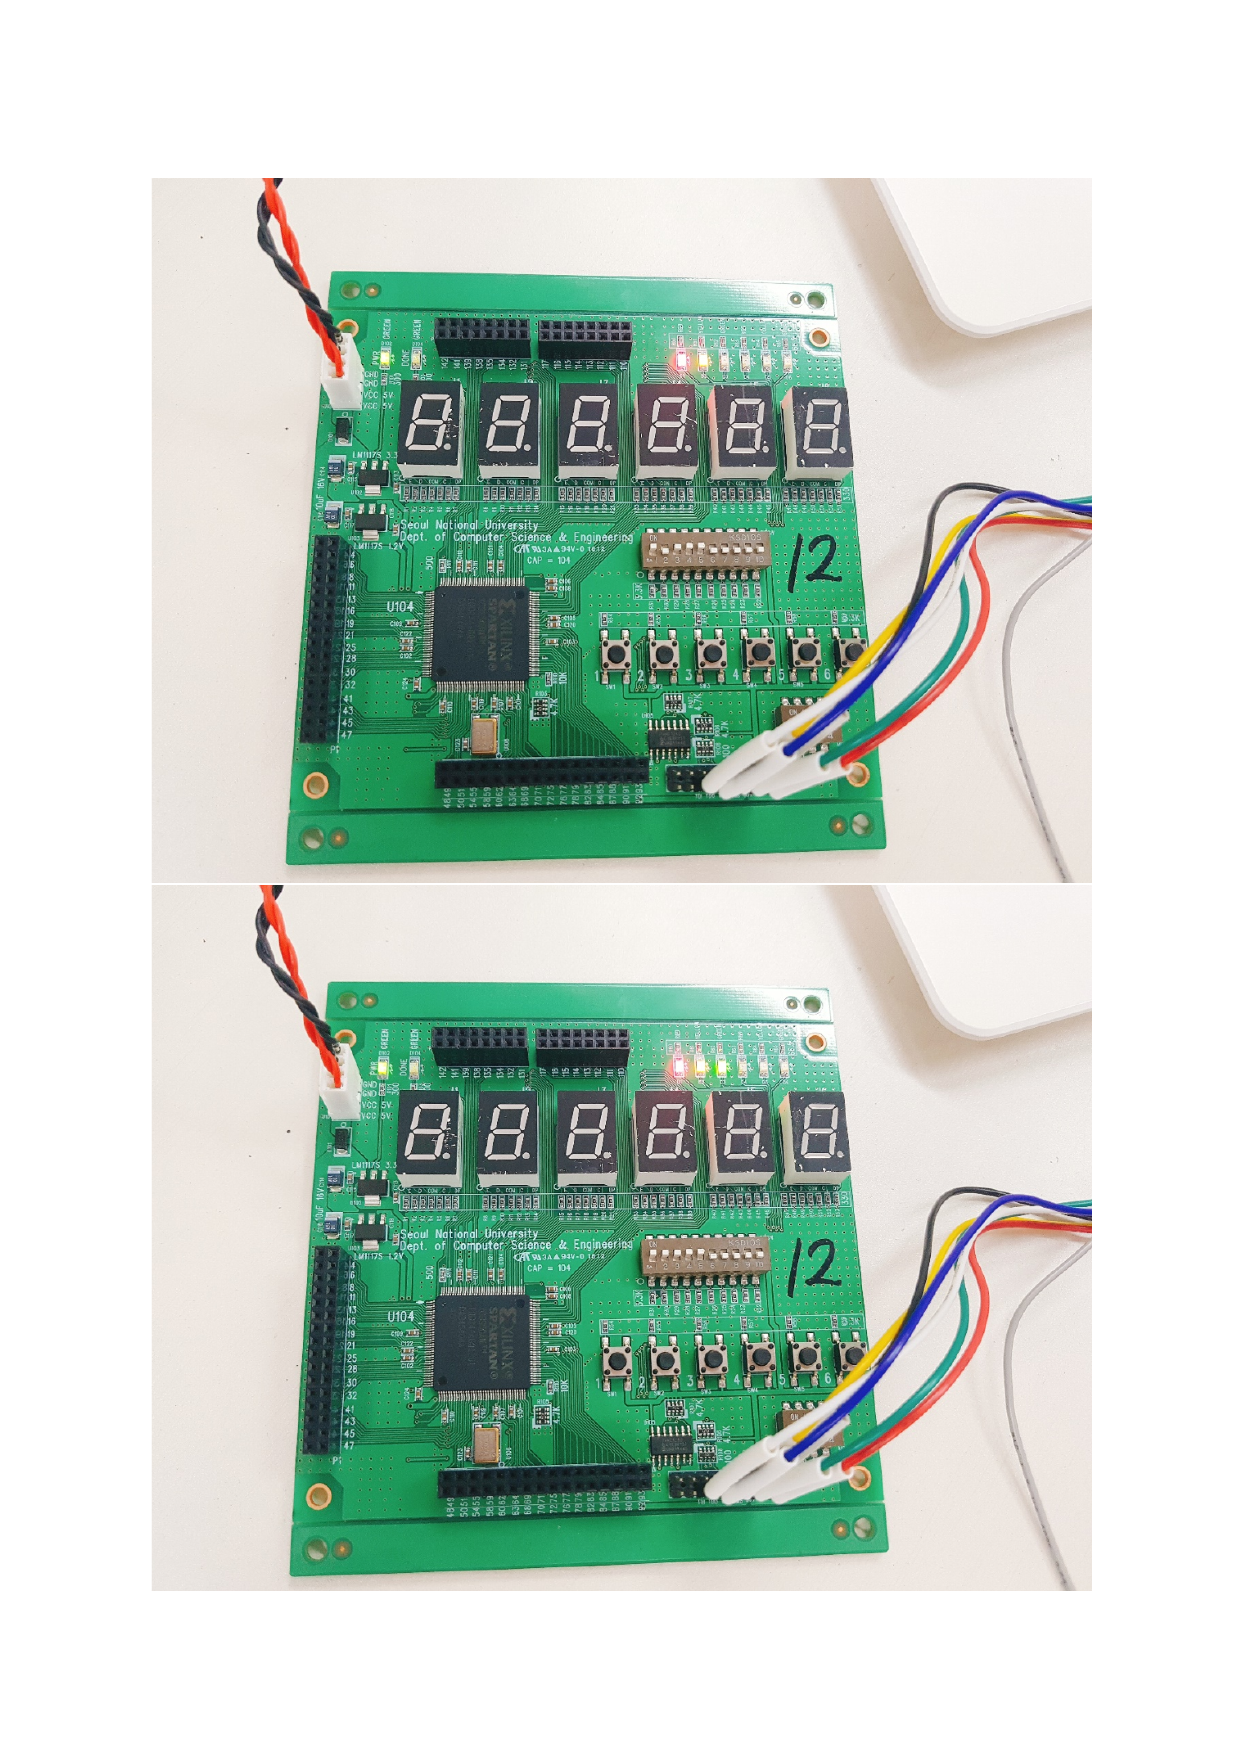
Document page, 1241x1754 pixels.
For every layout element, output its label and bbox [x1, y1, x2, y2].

picture [153, 885, 1091, 1591]
picture [153, 178, 1091, 883]
